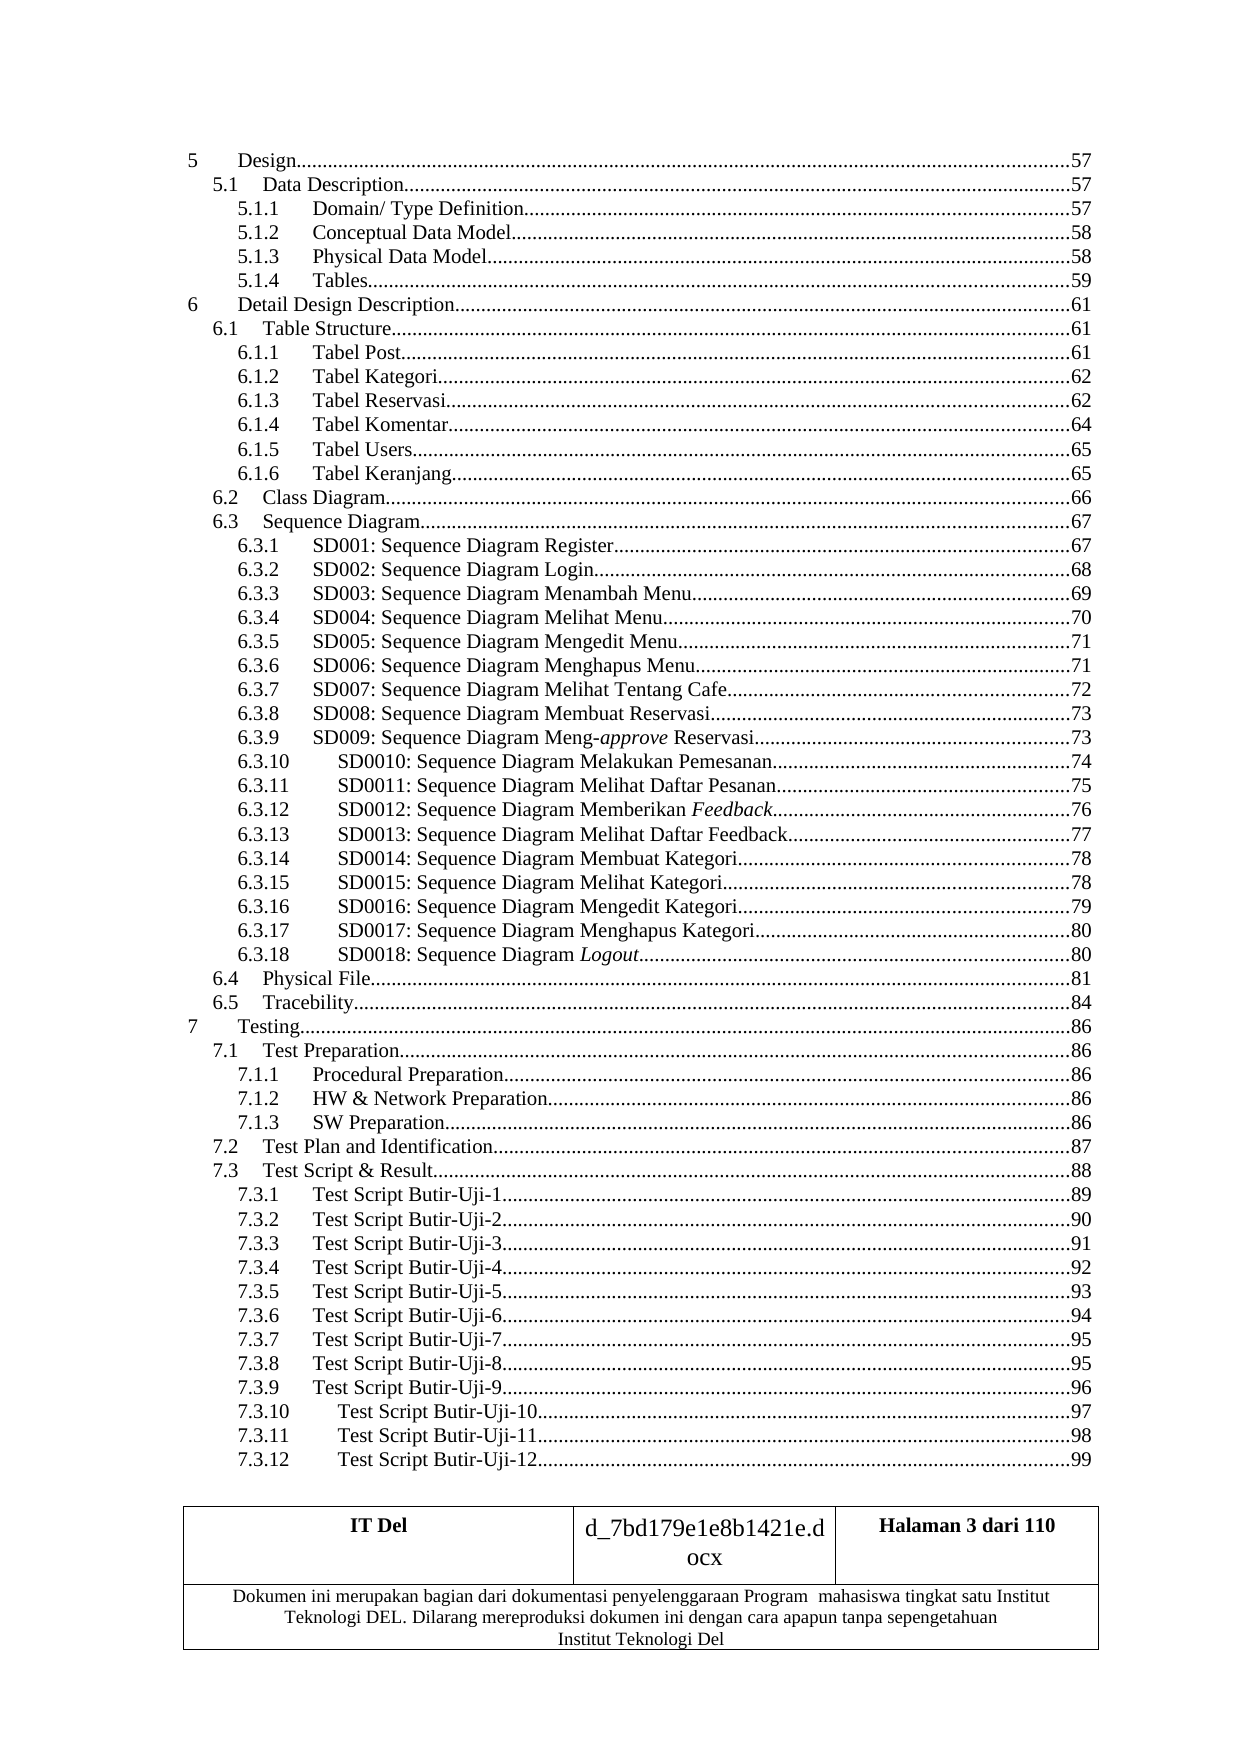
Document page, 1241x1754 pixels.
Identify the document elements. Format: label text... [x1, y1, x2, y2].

text 7.3.7 Test Script Butir-Uji-7 95 [237, 1327, 1092, 1351]
text 6.1.5 Tabel Users 65 [237, 436, 1092, 461]
text 7.1 Test Preparation 86 [212, 1038, 1092, 1062]
text 7.1.2 HW & Network Preparation 86 [237, 1086, 1092, 1110]
text 7.2 Test Plan and Identification 87 [212, 1134, 1092, 1158]
text 6.3.15 SD0015: Sequence Diagram Melihat Kategori 78 [237, 869, 1092, 894]
text 6.3.11 SD0011: Sequence Diagram Melihat Daftar Pesanan 75 [237, 773, 1092, 797]
text 6.3.7 SD007: Sequence Diagram Melihat Tentang Cafe 72 [237, 677, 1092, 701]
text 5.1.4 Tables 59 [237, 268, 1092, 292]
text 7.3.8 Test Script Butir-Uji-8 95 [237, 1351, 1092, 1375]
text 6.3.1 SD001: Sequence Diagram Register 67 [237, 533, 1092, 557]
text 5 Design 57 [187, 148, 1092, 172]
text 7.3.9 Test Script Butir-Uji-9 96 [237, 1375, 1092, 1399]
text 5.1.2 Conceptual Data Model 58 [237, 220, 1092, 244]
text 6.3.16 SD0016: Sequence Diagram Mengedit Kategori 79 [237, 894, 1092, 918]
text 6.3.10 SD0010: Sequence Diagram Melakukan Pemesanan 74 [237, 749, 1092, 773]
text 7.3.2 Test Script Butir-Uji-2 90 [237, 1206, 1092, 1231]
text 7.1.1 Procedural Preparation 86 [237, 1062, 1092, 1086]
text 6.3.12 SD0012: Sequence Diagram Memberikan Feedback 76 [237, 797, 1092, 821]
text 6.3.8 SD008: Sequence Diagram Membuat Reservasi 73 [237, 701, 1092, 725]
text 6.1 Table Structure 61 [212, 316, 1092, 340]
text 7.3.1 Test Script Butir-Uji-1 89 [237, 1182, 1092, 1206]
text 7.1.3 SW Preparation 86 [237, 1110, 1092, 1134]
text 6.1.6 Tabel Keranjang 65 [237, 461, 1092, 484]
text 7.3.12 Test Script Butir-Uji-12 99 [237, 1447, 1092, 1471]
text 6.5 Tracebility 84 [212, 990, 1092, 1014]
text 7.3.6 Test Script Butir-Uji-6 94 [237, 1303, 1092, 1327]
text 7.3.3 Test Script Butir-Uji-3 91 [237, 1231, 1092, 1254]
text 6.3.9 SD009: Sequence Diagram Meng-approve Reservasi 73 [237, 725, 1092, 749]
text 6.3.18 SD0018: Sequence Diagram Logout 80 [237, 942, 1092, 966]
text 6.1.3 Tabel Reservasi 62 [237, 388, 1092, 412]
text 6.4 Physical File 81 [212, 966, 1092, 990]
text 6.1.4 Tabel Komentar 64 [237, 412, 1092, 436]
text 7.3.11 Test Script Butir-Uji-11 98 [237, 1423, 1092, 1447]
text 7.3 Test Script & Result 88 [212, 1158, 1092, 1182]
text 6.3.13 SD0013: Sequence Diagram Melihat Daftar Feedback 77 [237, 821, 1092, 846]
text 6.3.14 SD0014: Sequence Diagram Membuat Kategori 78 [237, 846, 1092, 869]
text 6.3.4 SD004: Sequence Diagram Melihat Menu 70 [237, 605, 1092, 629]
text 6.1.2 Tabel Kategori 62 [237, 364, 1092, 388]
text 6.3.6 SD006: Sequence Diagram Menghapus Menu 71 [237, 653, 1092, 677]
text 6.3.5 SD005: Sequence Diagram Mengedit Menu 71 [237, 629, 1092, 653]
text 6 Detail Design Description 61 [187, 292, 1092, 316]
text 7 Testing 86 [187, 1014, 1092, 1038]
text 6.3 Sequence Diagram 67 [212, 509, 1092, 533]
text 5.1.3 Physical Data Model 58 [237, 244, 1092, 268]
text 6.3.2 SD002: Sequence Diagram Login 68 [237, 557, 1092, 581]
text 7.3.5 Test Script Butir-Uji-5 93 [237, 1279, 1092, 1303]
text 6.2 Class Diagram 66 [212, 484, 1092, 509]
text 5.1.1 Domain/ Type Definition 57 [237, 196, 1092, 220]
text 5.1 Data Description 57 [212, 172, 1092, 196]
text 7.3.10 Test Script Butir-Uji-10 97 [237, 1399, 1092, 1423]
text 6.1.1 Tabel Post 61 [237, 340, 1092, 364]
text 6.3.17 SD0017: Sequence Diagram Menghapus Kategori 80 [237, 918, 1092, 942]
text 6.3.3 SD003: Sequence Diagram Menambah Menu 69 [237, 581, 1092, 605]
text 7.3.4 Test Script Butir-Uji-4 92 [237, 1254, 1092, 1279]
